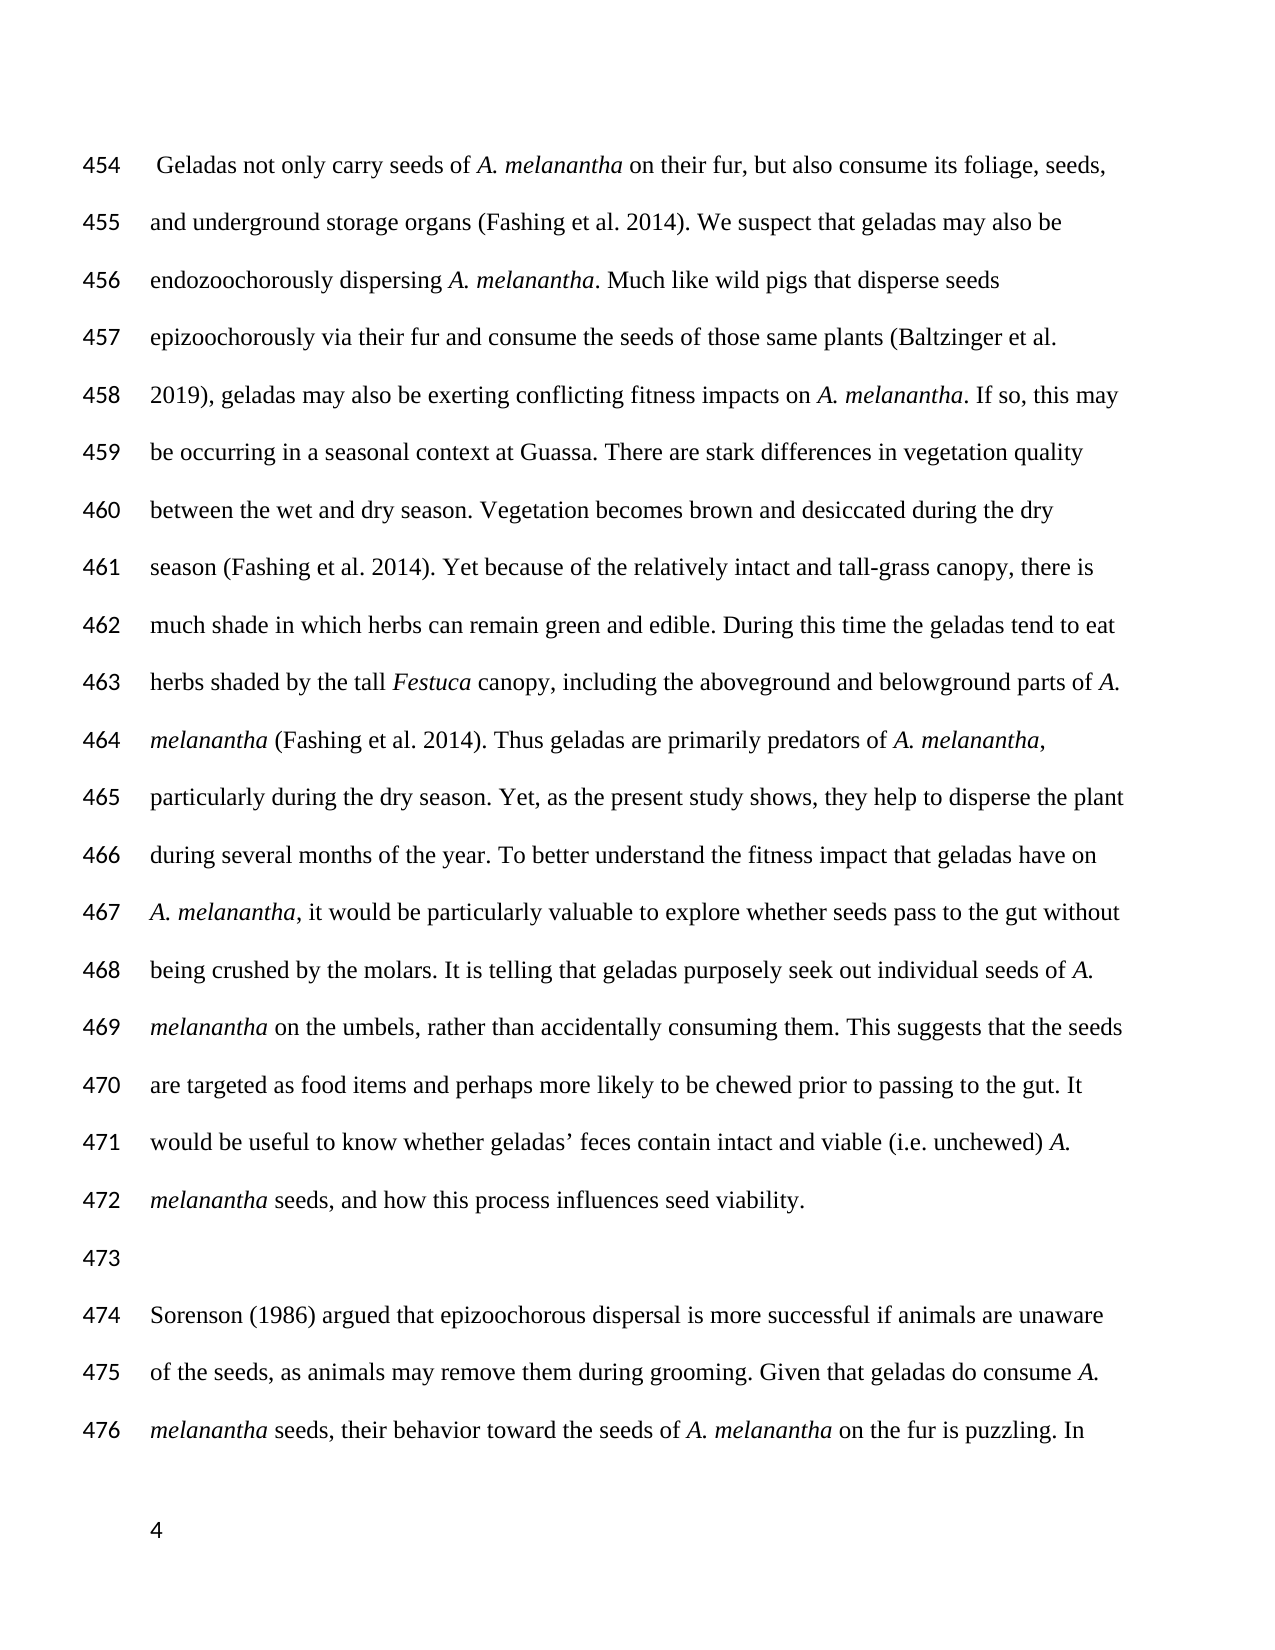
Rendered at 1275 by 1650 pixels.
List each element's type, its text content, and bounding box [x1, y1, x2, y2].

text Geladas not only carry seeds of A. melanantha on their fur, but also consume its foliage, seeds, and underground storage organs (Fashing et al. 2014). We suspect that geladas may also be endozoochorously dispersing A. melanantha. Much like wild pigs that disperse seeds epizoochorously via their fur and consume the seeds of those same plants (Baltzinger et al. 2019), geladas may also be exerting conflicting fitness impacts on A. melanantha. If so, this may be occurring in a seasonal context at Guassa. There are stark differences in vegetation quality between the wet and dry season. Vegetation becomes brown and desiccated during the dry season (Fashing et al. 2014). Yet because of the relatively intact and tall-grass canopy, there is much shade in which herbs can remain green and edible. During this time the geladas tend to eat herbs shaded by the tall Festuca canopy, including the aboveground and belowground parts of A. melanantha (Fashing et al. 2014). Thus geladas are primarily predators of A. melanantha, particularly during the dry season. Yet, as the present study shows, they help to disperse the plant during several months of the year. To better understand the fitness impact that geladas have on A. melanantha, it would be particularly valuable to explore whether seeds pass to the gut without being crushed by the molars. It is telling that geladas purposely seek out individual seeds of A. melanantha on the umbels, rather than accidentally consuming them. This suggests that the seeds are targeted as food items and perhaps more likely to be chewed prior to passing to the gut. It would be useful to know whether geladas’ feces contain intact and viable (i.e. unchewed) A. melanantha seeds, and how this process influences seed viability. [150, 150, 1125, 1214]
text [150, 1300, 1125, 1444]
